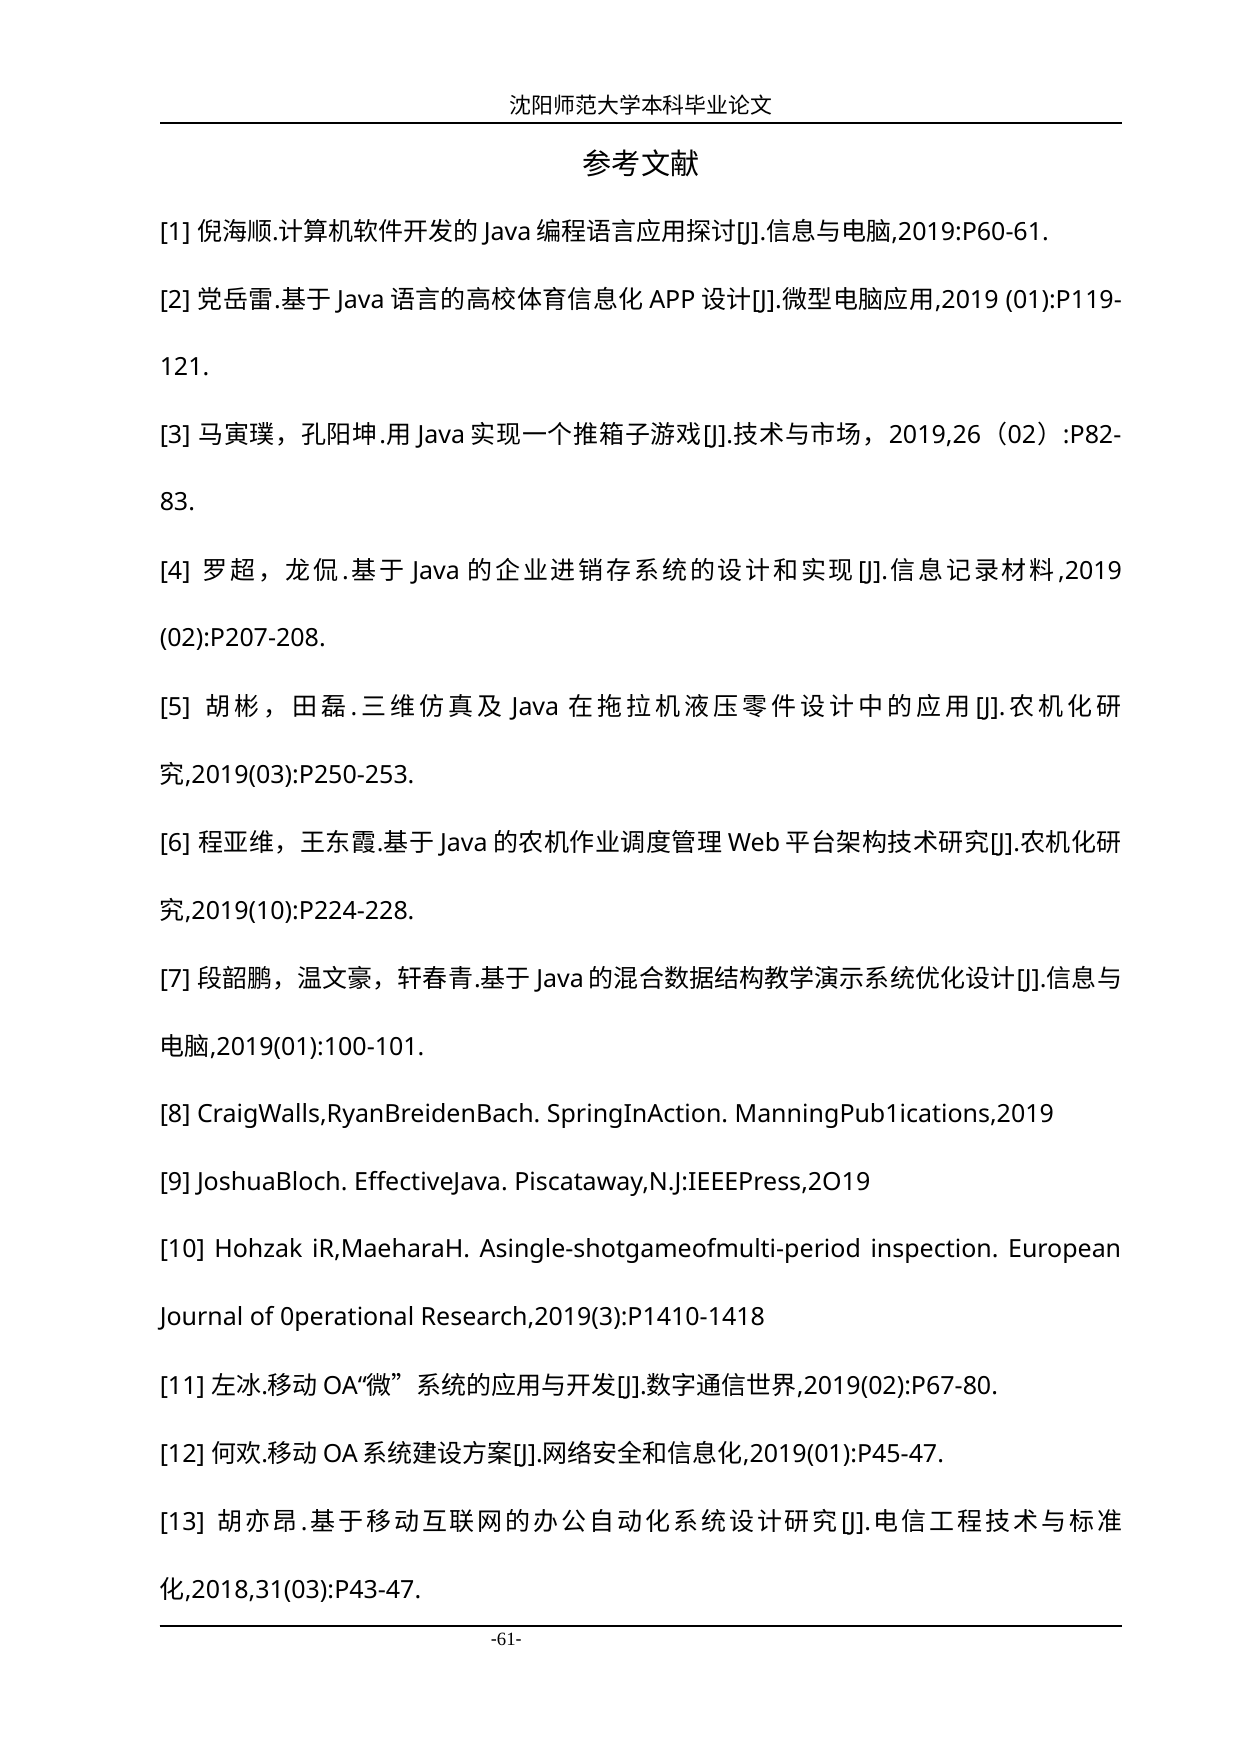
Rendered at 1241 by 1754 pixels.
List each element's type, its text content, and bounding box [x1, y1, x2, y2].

text [11] 左冰.移动OA“微”系统的应用与开发[J].数字通信世界,2019(02):P67-80. [159, 1350, 1122, 1418]
text [1] 倪海顺.计算机软件开发的Java编程语言应用探讨[J].信息与电脑,2019:P60-61. [159, 195, 1122, 263]
text [5] 胡彬，田磊.三维仿真及Java在拖拉机液压零件设计中的应用[J].农机化研究,2019(03):P250-253. [159, 671, 1122, 807]
text [7] 段韶鹏，温文豪，轩春青.基于Java的混合数据结构教学演示系统优化设计[J].信息与电脑,2019(01):100-101. [159, 942, 1122, 1078]
subtitle 参考文献 [159, 127, 1122, 195]
text [8] CraigWalls,RyanBreidenBach. SpringInAction. ManningPub1ications,2019 [159, 1078, 1122, 1146]
text [4] 罗超，龙侃.基于Java的企业进销存系统的设计和实现[J].信息记录材料,2019 (02):P207-208. [159, 535, 1122, 671]
text [2] 党岳雷.基于Java语言的高校体育信息化APP设计[J].微型电脑应用,2019 (01):P119-121. [159, 263, 1122, 399]
text [3] 马寅璞，孔阳坤.用Java实现一个推箱子游戏[J].技术与市场，2019,26（02）:P82-83. [159, 399, 1122, 535]
text [13] 胡亦昂.基于移动互联网的办公自动化系统设计研究[J].电信工程技术与标准化,2018,31(03):P43-47. [159, 1486, 1122, 1622]
text [6] 程亚维，王东霞.基于Java的农机作业调度管理Web平台架构技术研究[J].农机化研究,2019(10):P224-228. [159, 807, 1122, 942]
text [9] JoshuaBloch. EffectiveJava. Piscataway,N.J:IEEEPress,2O19 [159, 1146, 1122, 1214]
text [10] Hohzak iR,MaeharaH. Asingle-shotgameofmulti-period inspection. European Journal of 0perational Research,2019(3):P1410-1418 [159, 1214, 1122, 1350]
text [12] 何欢.移动OA系统建设方案[J].网络安全和信息化,2019(01):P45-47. [159, 1418, 1122, 1486]
